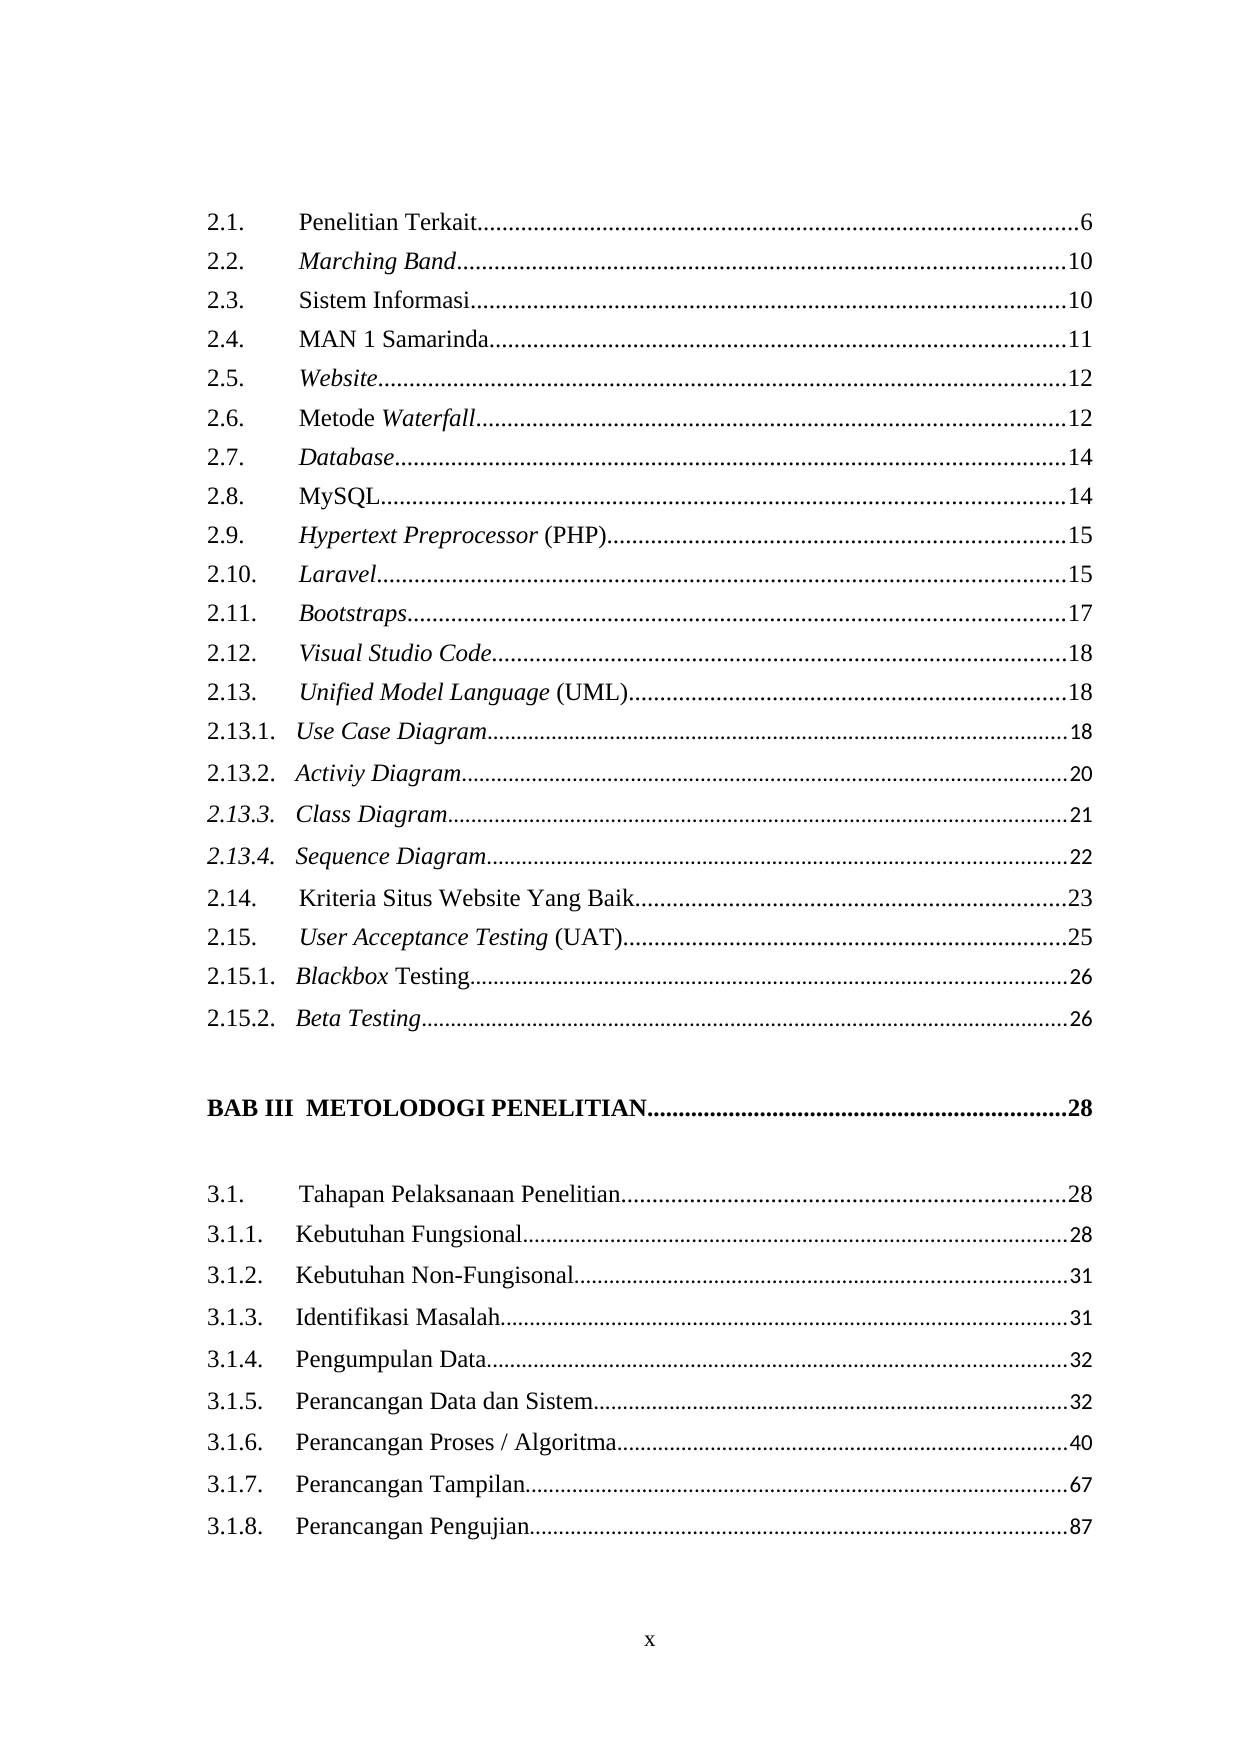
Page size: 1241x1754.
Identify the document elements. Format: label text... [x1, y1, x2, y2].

text 2.10. Laravel 15 [207, 559, 1092, 588]
text 2.11. Bootstraps 17 [207, 598, 1092, 627]
text 2.5. Website 12 [207, 363, 1092, 392]
text 2.9. Hypertext Preprocessor (PHP) 15 [207, 520, 1092, 549]
text BAB III METOLODOGI PENELITIAN 28 [207, 1093, 1092, 1121]
text 2.15. User Acceptance Testing (UAT) 25 [207, 922, 1092, 951]
text 3.1.6. Perancangan Proses / Algoritma 40 [207, 1427, 1092, 1457]
text 2.14. Kriteria Situs Website Yang Baik 23 [207, 883, 1092, 912]
text 3.1.4. Pengumpulan Data 32 [207, 1344, 1092, 1373]
text 2.15.1. Blackbox Testing 26 [207, 961, 1092, 990]
text 3.1.5. Perancangan Data dan Sistem 32 [207, 1386, 1092, 1415]
text 3.1.1. Kebutuhan Fungsional 28 [207, 1219, 1092, 1248]
text 2.13.4. Sequence Diagram 22 [207, 841, 1092, 870]
text 2.12. Visual Studio Code 18 [207, 638, 1092, 666]
text 3.1.7. Perancangan Tampilan 67 [207, 1469, 1092, 1498]
text 2.1. Penelitian Terkait 6 [207, 207, 1092, 236]
text 2.4. MAN 1 Samarinda 11 [207, 324, 1092, 353]
text 2.13. Unified Model Language (UML) 18 [207, 677, 1092, 706]
text 2.6. Metode Waterfall 12 [207, 403, 1092, 431]
text 2.13.2. Activiy Diagram 20 [207, 758, 1092, 787]
text 3.1. Tahapan Pelaksanaan Penelitian 28 [207, 1179, 1092, 1208]
text 2.15.2. Beta Testing 26 [207, 1003, 1092, 1032]
text 3.1.2. Kebutuhan Non-Fungisonal 31 [207, 1260, 1092, 1289]
text 2.3. Sistem Informasi 10 [207, 285, 1092, 314]
text 2.7. Database 14 [207, 442, 1092, 471]
text 2.13.1. Use Case Diagram 18 [207, 716, 1092, 745]
text 2.13.3. Class Diagram 21 [207, 799, 1092, 828]
text 2.8. MySQL 14 [207, 481, 1092, 510]
text 2.2. Marching Band 10 [207, 246, 1092, 275]
text 3.1.3. Identifikasi Masalah 31 [207, 1302, 1092, 1331]
text 3.1.8. Perancangan Pengujian 87 [207, 1511, 1092, 1540]
